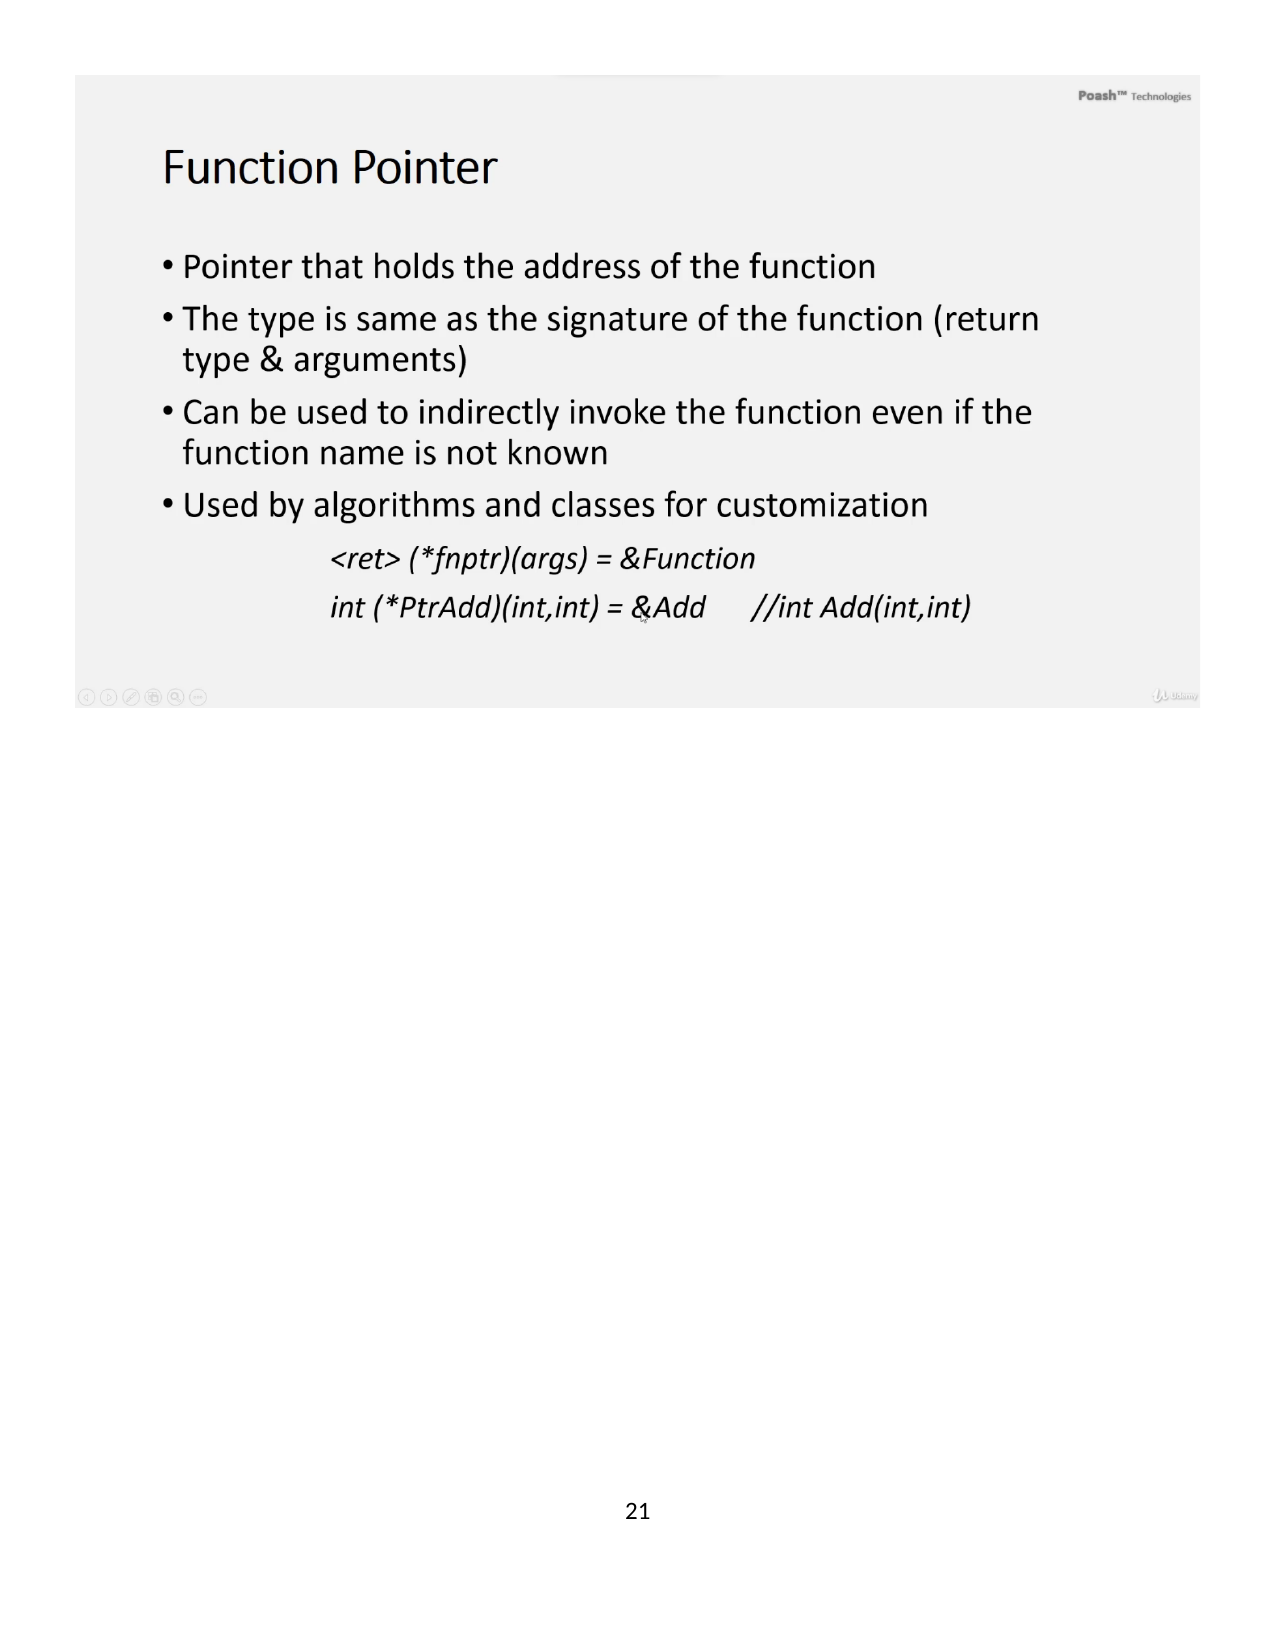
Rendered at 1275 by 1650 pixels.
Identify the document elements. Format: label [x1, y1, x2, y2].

picture [75, 75, 1200, 708]
